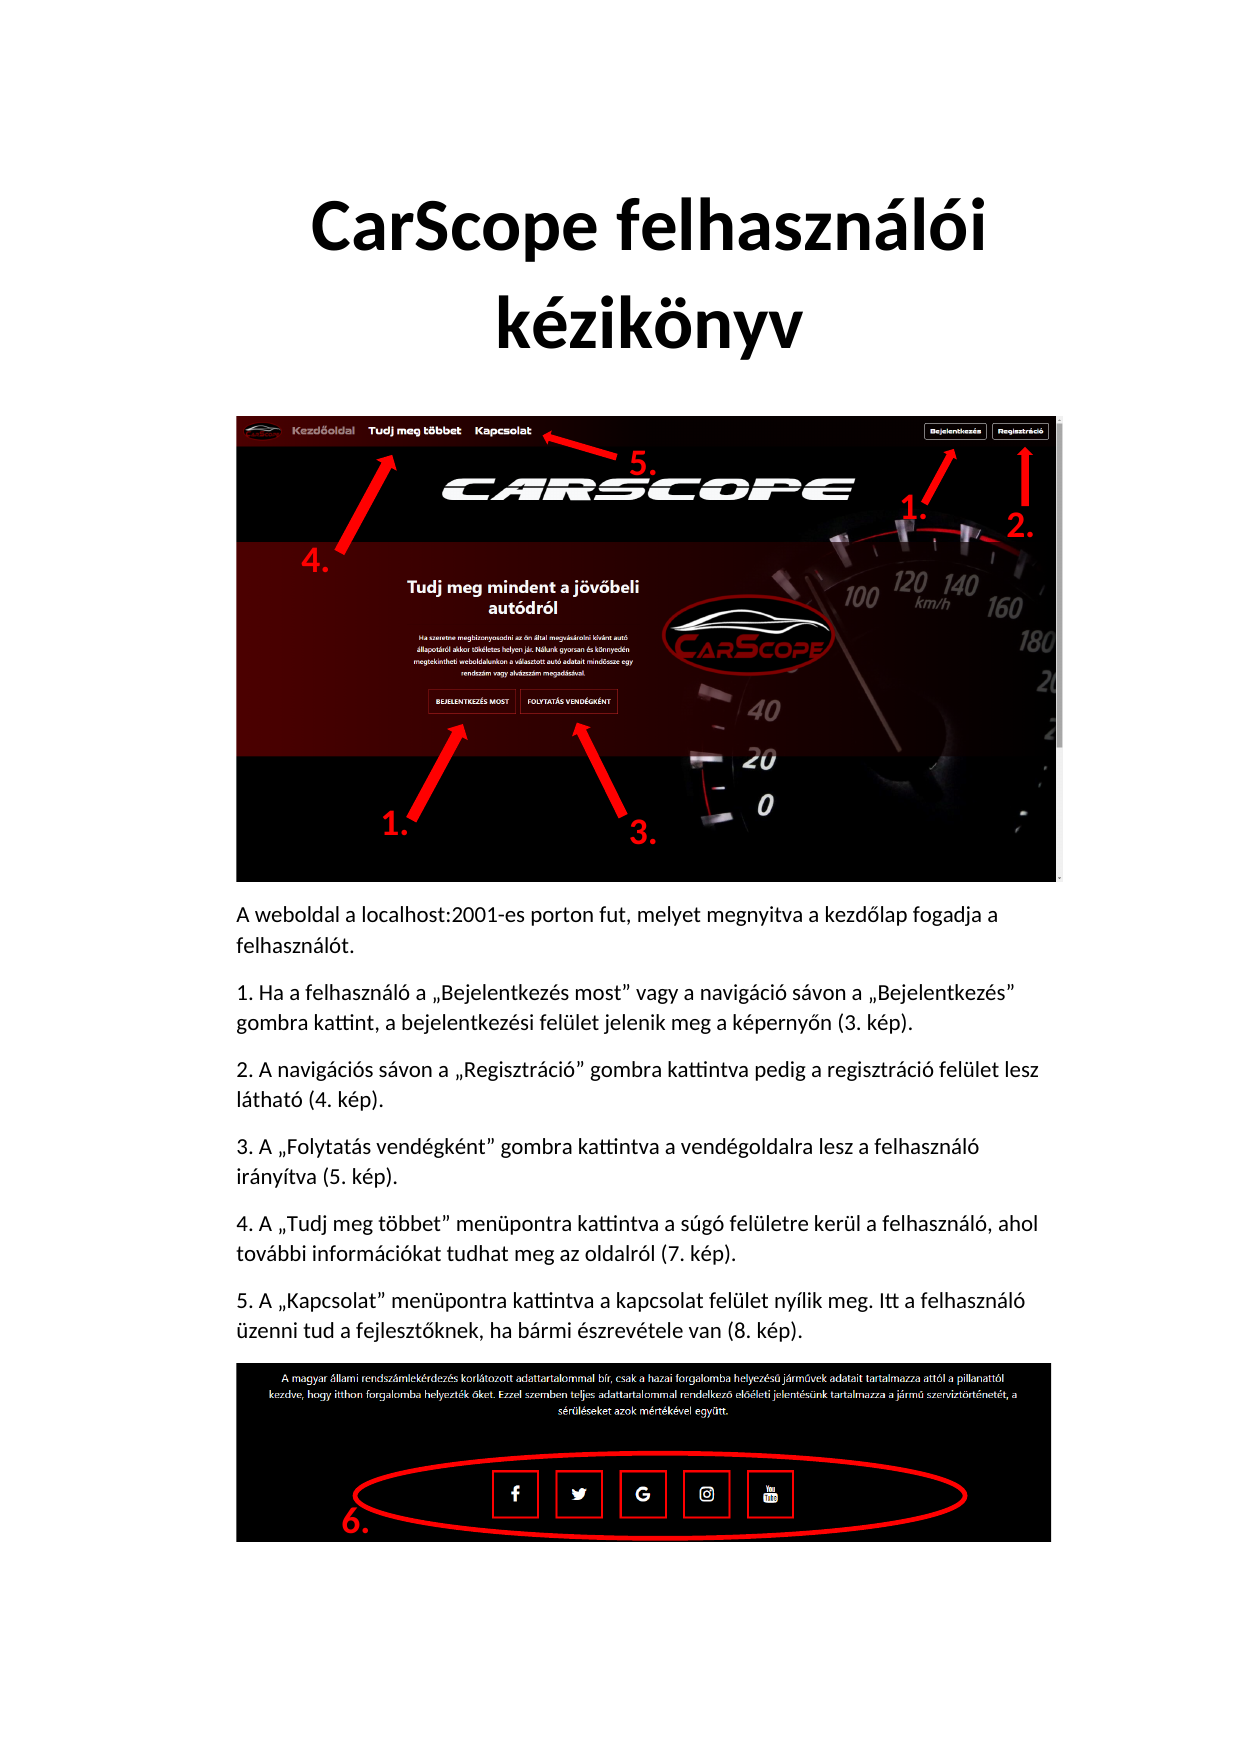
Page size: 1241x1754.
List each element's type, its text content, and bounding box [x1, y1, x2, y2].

text CarScope felhasználói kézikönyv [236, 177, 1063, 398]
picture [236, 416, 1063, 882]
text A weboldal a localhost:2001-es porton fut, melyet megnyitva a kezdőlap fogadja a felhasználót. [236, 901, 1063, 959]
picture [236, 1363, 1052, 1542]
text 5. A „Kapcsolat” menüpontra kattintva a kapcsolat felület nyílik meg. Itt a felhasználó üzenni tud a fejlesztőknek, ha bármi észrevétele van (8. kép). [236, 1286, 1063, 1344]
text 3. A „Folytatás vendégként” gombra kattintva a vendégoldalra lesz a felhasználó irányítva (5. kép). [236, 1132, 1063, 1190]
text 2. A navigációs sávon a „Regisztráció” gombra kattintva pedig a regisztráció felület lesz látható (4. kép). [236, 1055, 1063, 1113]
text 1. Ha a felhasználó a „Bejelentkezés most” vagy a navigáció sávon a „Bejelentkezés” gombra kattint, a bejelentkezési felület jelenik meg a képernyőn (3. kép). [236, 978, 1063, 1036]
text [236, 1363, 1063, 1572]
text 4. A „Tudj meg többet” menüpontra kattintva a súgó felületre kerül a felhasználó, ahol további információkat tudhat meg az oldalról (7. kép). [236, 1209, 1063, 1267]
